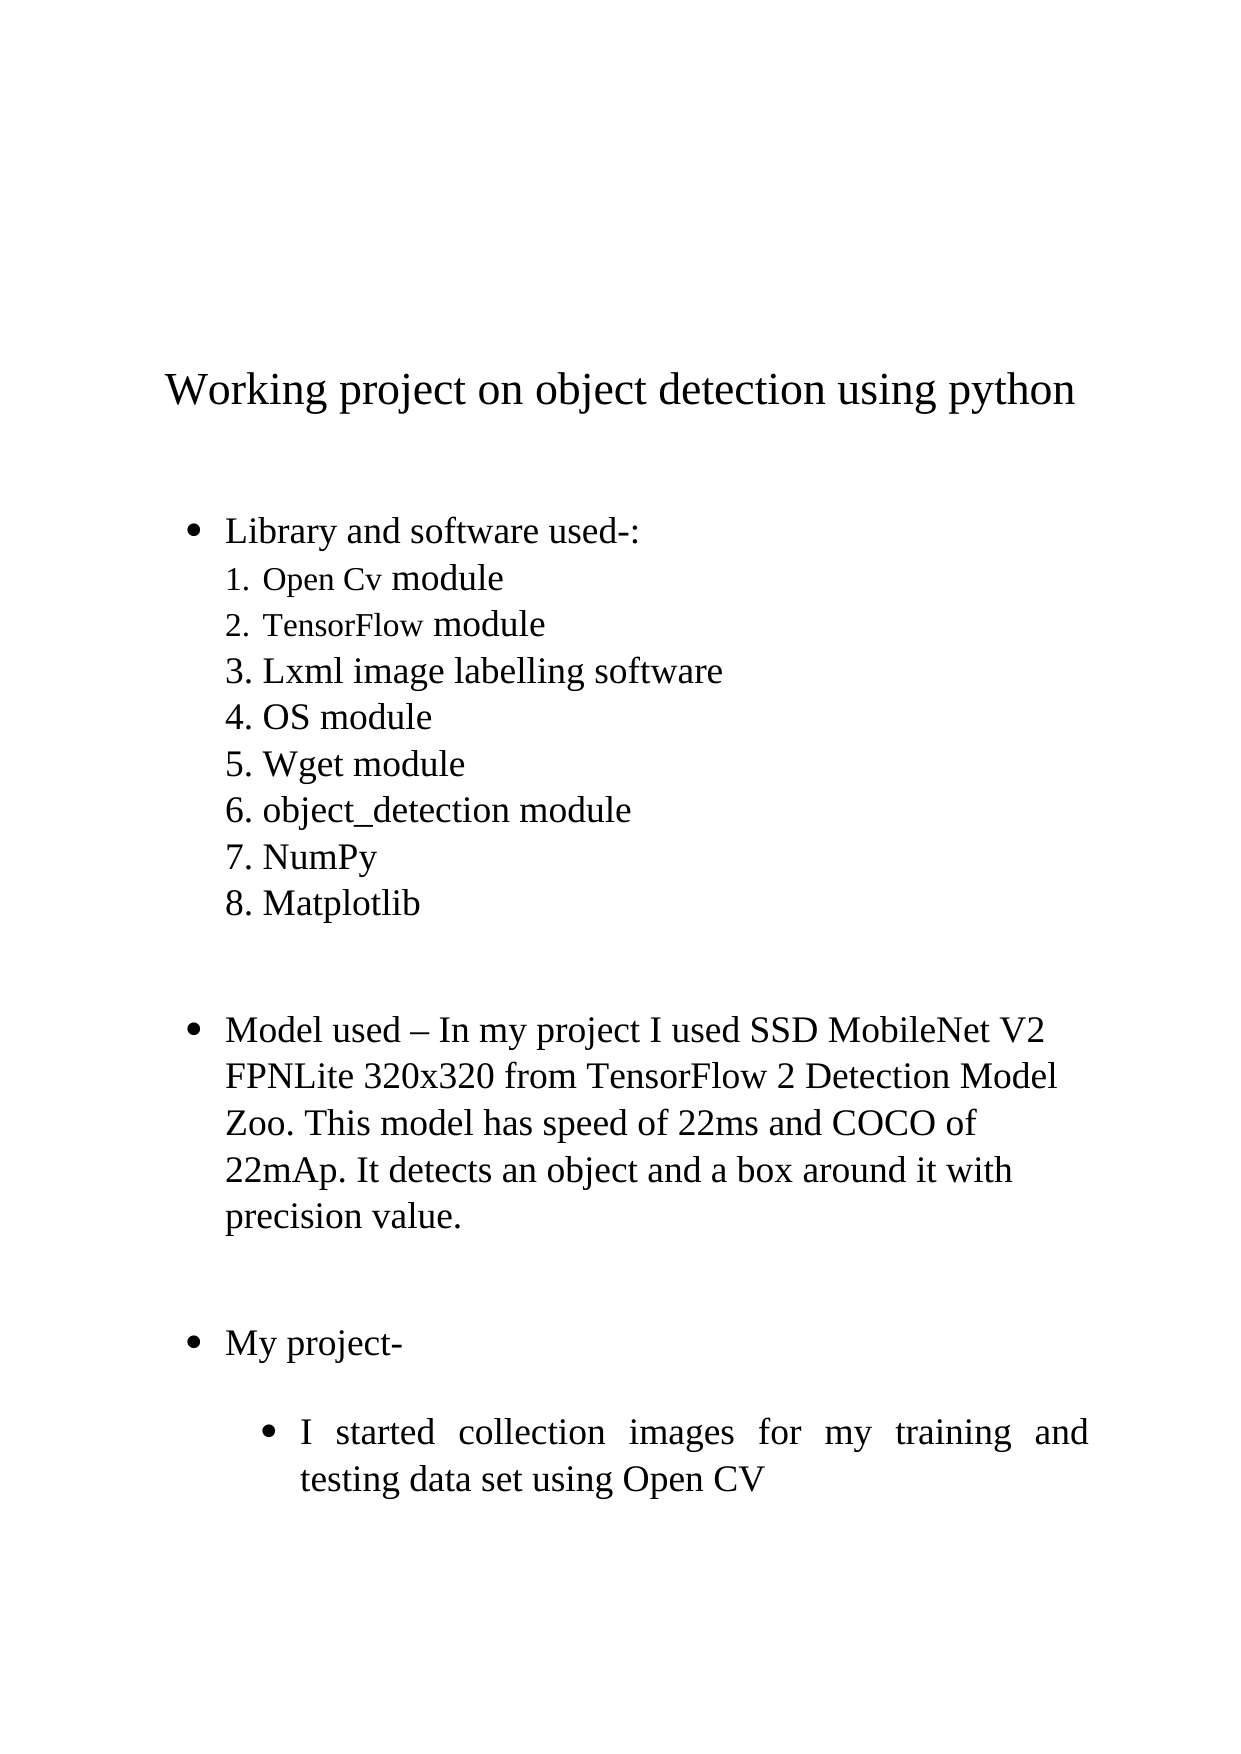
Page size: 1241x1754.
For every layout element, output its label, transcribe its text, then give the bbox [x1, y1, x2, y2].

list NumPy [225, 834, 1090, 877]
list Matplotlib [225, 881, 1090, 924]
list object_detection module [225, 788, 1090, 831]
list Wget module [225, 741, 1090, 784]
list Open Cv module [225, 555, 1090, 598]
list Library and software used-: [187, 508, 1090, 551]
list I started collection images for my training and testing data set using Open CV [262, 1410, 1090, 1499]
text Working project on object detection using python [150, 361, 1090, 414]
list TensorFlow module [225, 601, 1090, 644]
list OS module [225, 694, 1090, 738]
list Lxml image labelling software [225, 648, 1090, 691]
list Model used – In my project I used SSD MobileNet V2 FPNLite 320x320 from TensorFlow 2 Detection Model Zoo. This model has speed of 22ms and COCO of 22mAp. It detects an object and a box around it with precision value. [187, 1007, 1090, 1237]
list My project- [187, 1320, 1090, 1363]
